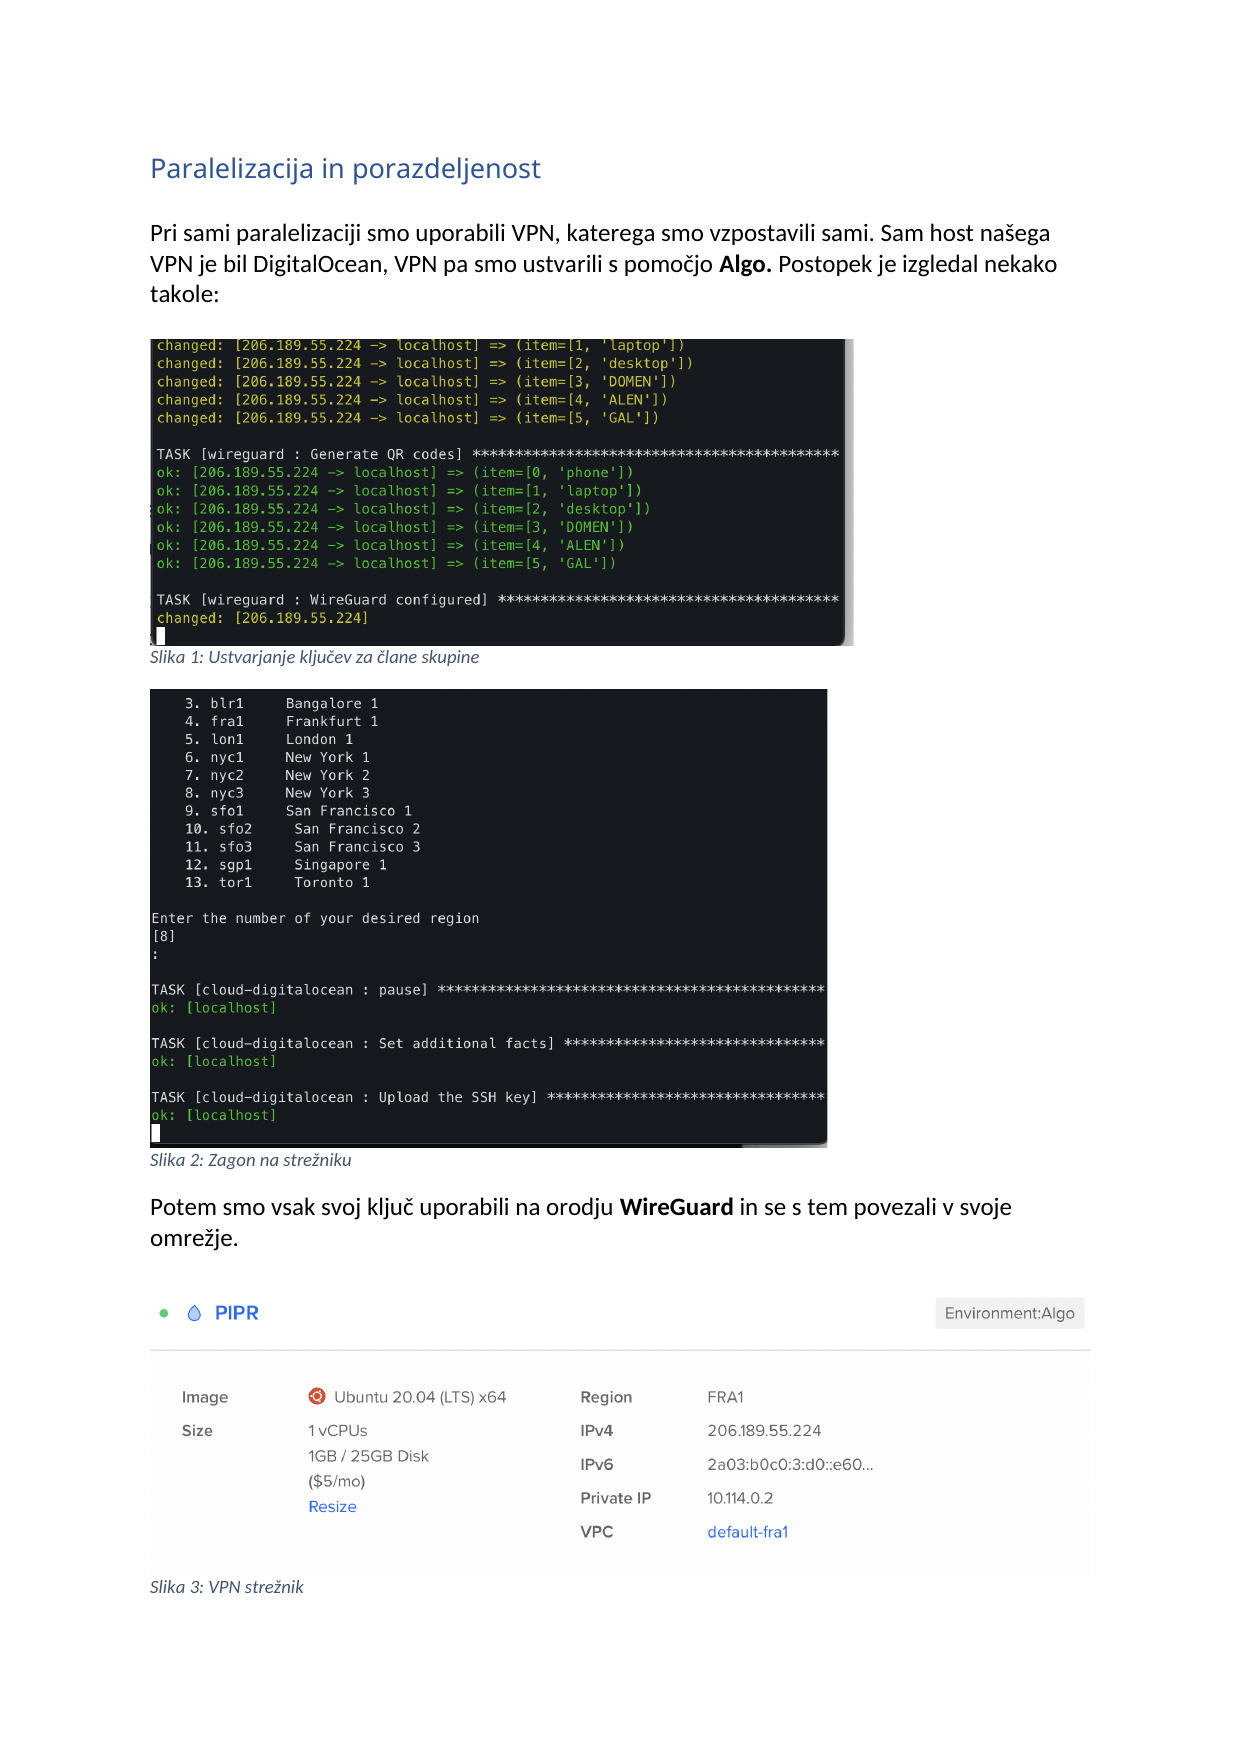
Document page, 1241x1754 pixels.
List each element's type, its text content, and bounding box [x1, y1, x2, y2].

text Potem smo vsak svoj ključ uporabili na orodju WireGuard in se s tem povezali v svoje omrežje. [150, 1191, 1090, 1252]
picture [150, 339, 854, 646]
picture [150, 1283, 1091, 1576]
text Slika 1: Ustvarjanje ključev za člane skupine [150, 645, 1090, 668]
text Pri sami paralelizaciji smo uporabili VPN, katerega smo vzpostavili sami. Sam host našega VPN je bil DigitalOcean, VPN pa smo ustvarili s pomočjo Algo. Postopek je izgledal nekako takole: [150, 217, 1090, 309]
text Slika 2: Zagon na strežniku [150, 1148, 1090, 1171]
subtitle Paralelizacija in porazdeljenost [150, 150, 1090, 187]
picture [150, 689, 828, 1148]
text Slika 3: VPN strežnik [150, 1576, 1090, 1598]
